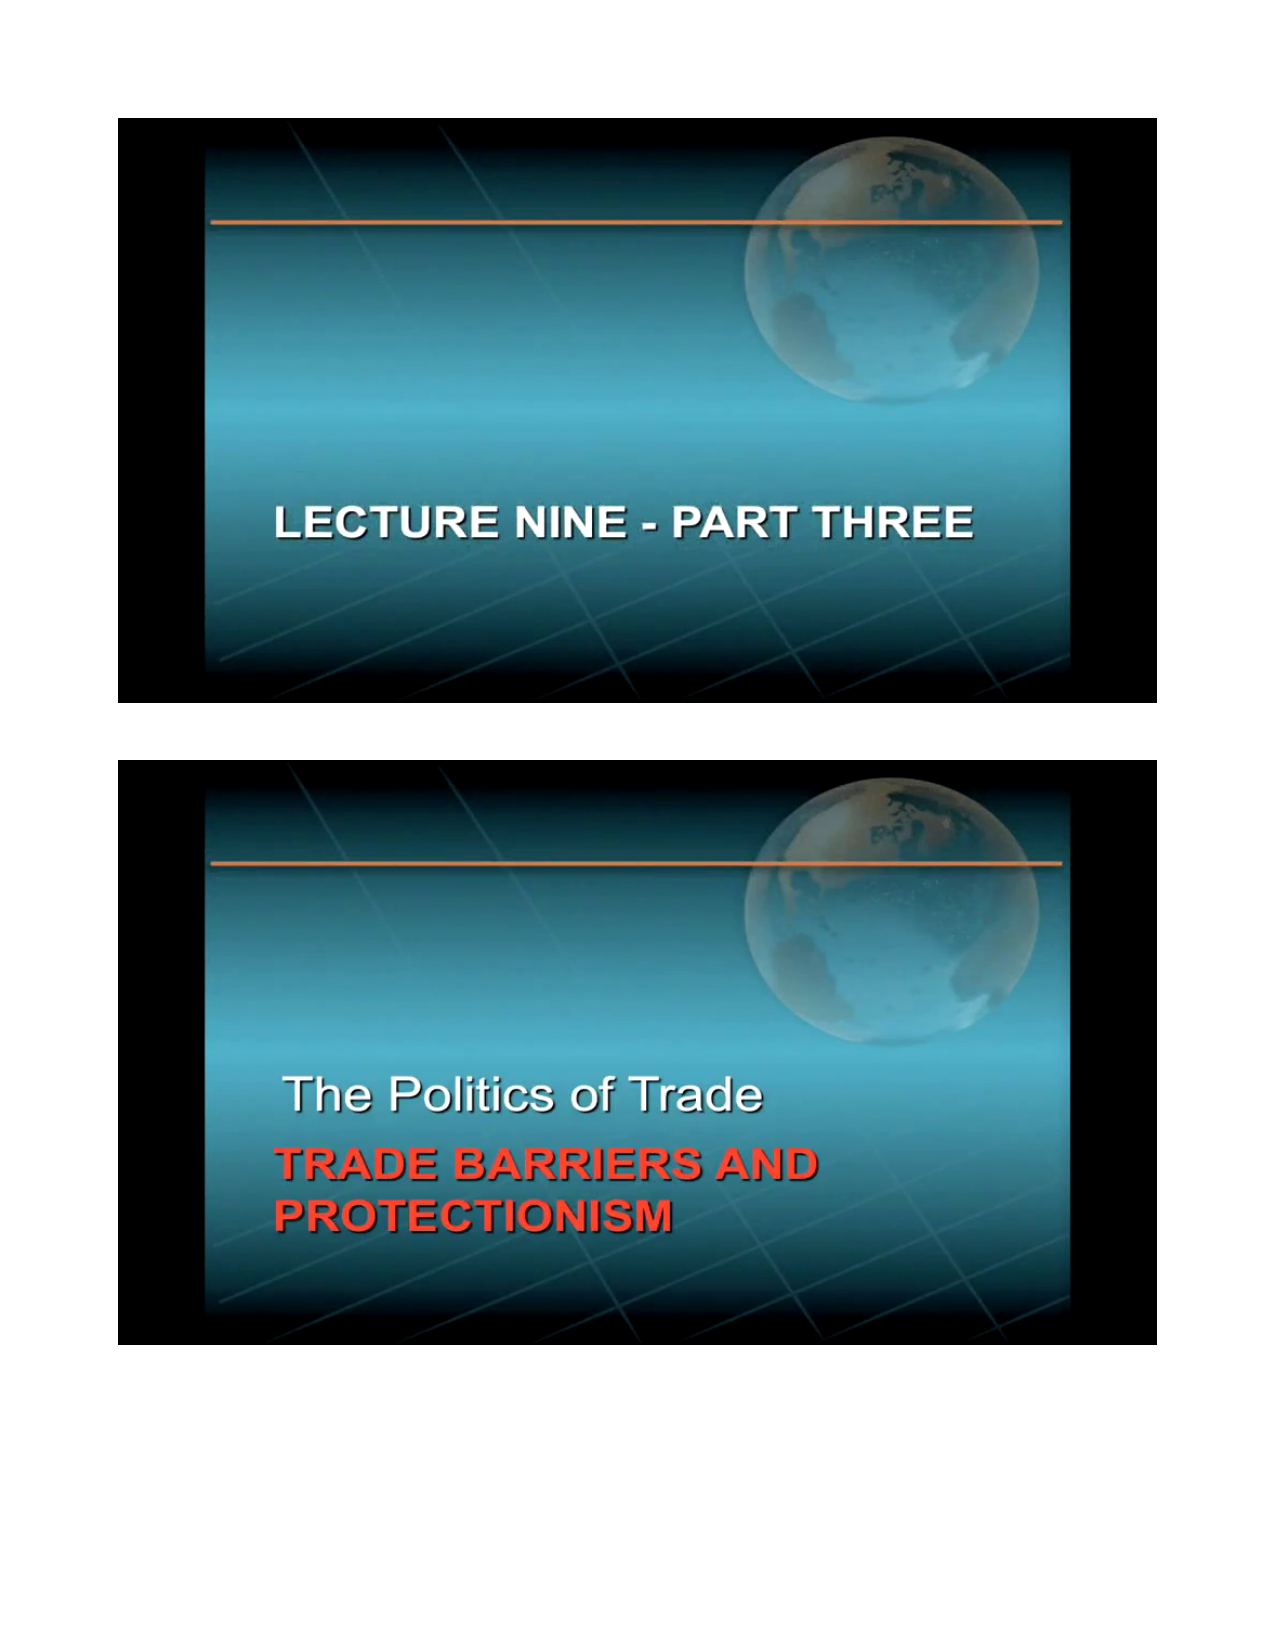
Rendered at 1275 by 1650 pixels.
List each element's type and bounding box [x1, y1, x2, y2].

picture [118, 760, 1157, 1345]
picture [118, 118, 1157, 703]
